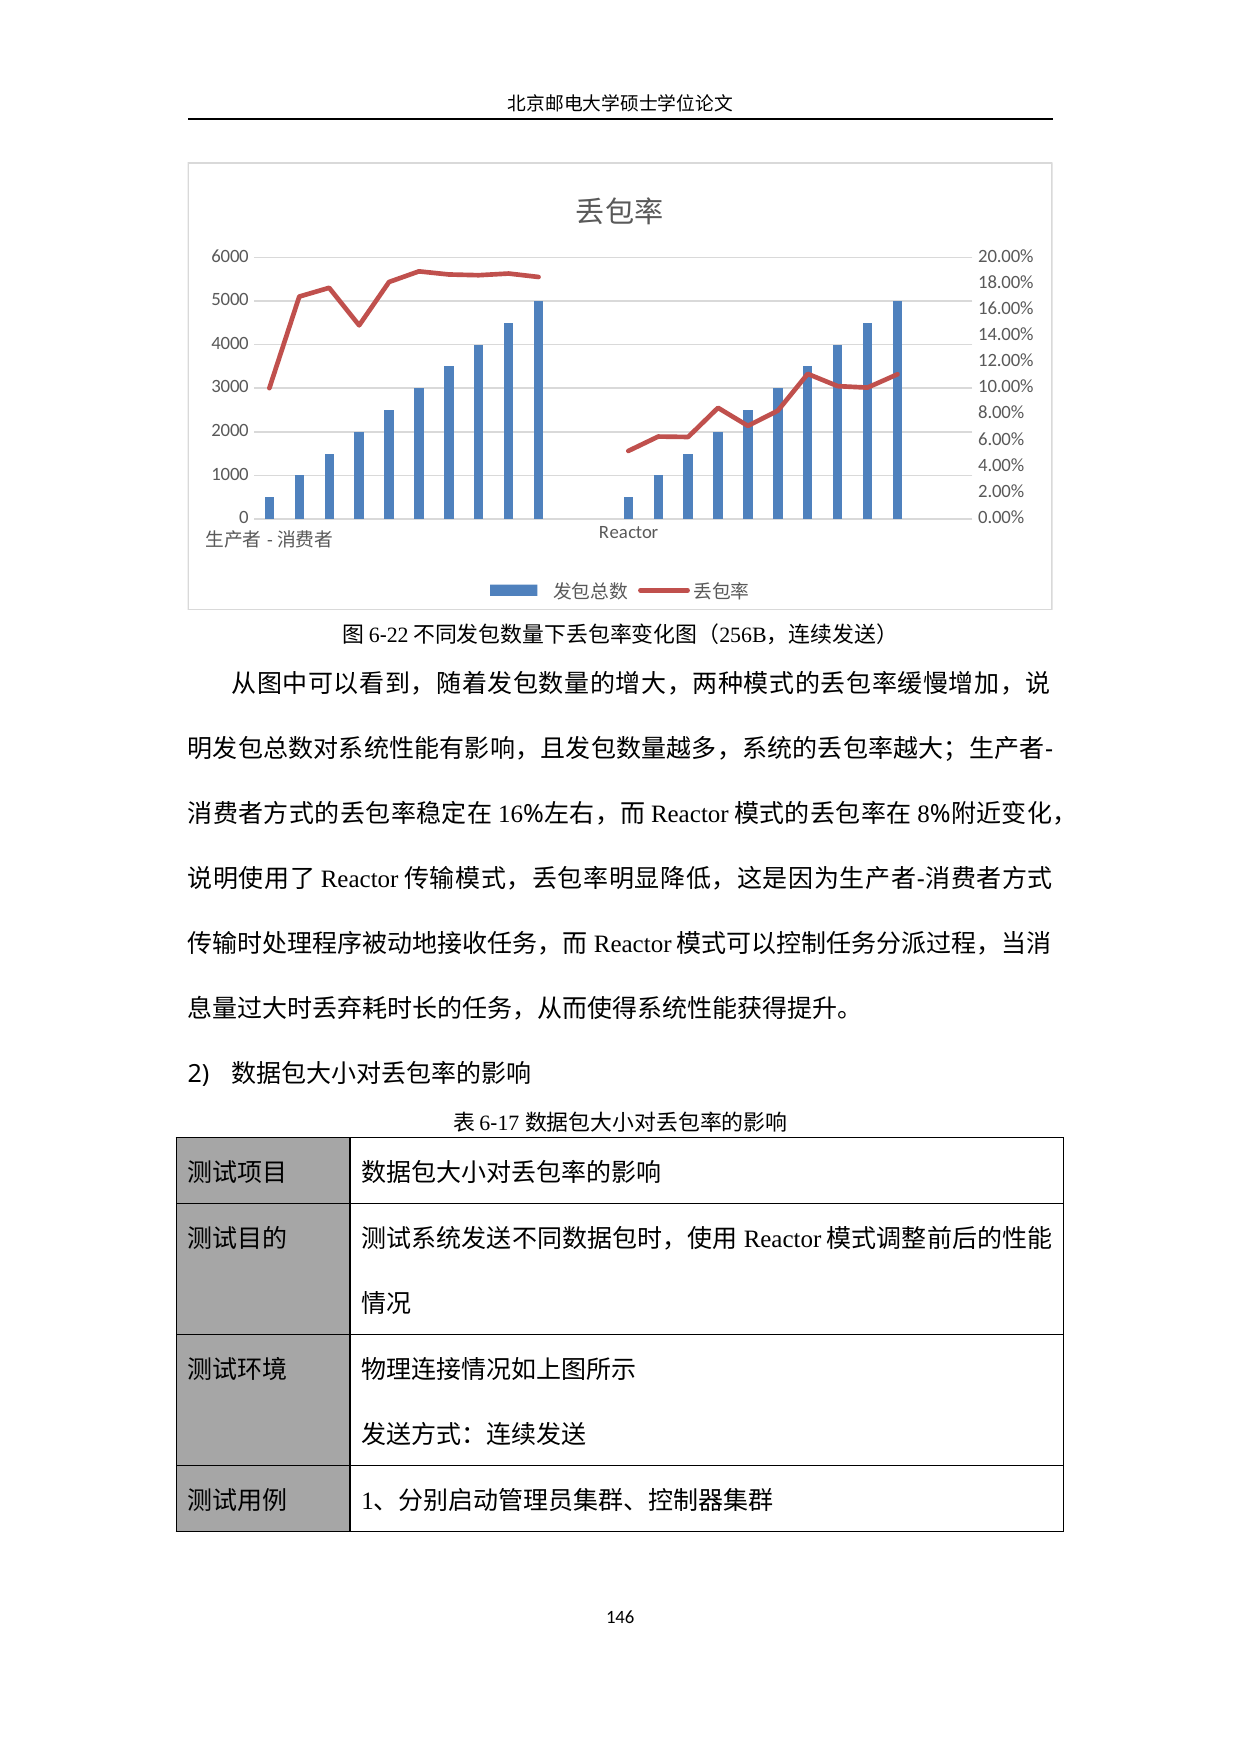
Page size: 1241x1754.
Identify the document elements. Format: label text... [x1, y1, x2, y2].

table_cell 测试目的 [177, 1204, 349, 1334]
table_cell 物理连接情况如上图所示 发送方式：连续发送 [351, 1335, 1063, 1465]
table_cell 测试系统发送不同数据包时，使用Reactor模式调整前后的性能情况 [351, 1204, 1063, 1334]
text 表6-17 数据包大小对丢包率的影响 [187, 1104, 1053, 1137]
table_cell 测试用例 [177, 1466, 349, 1531]
list 数据包大小对丢包率的影响 [187, 1039, 1053, 1104]
table_cell 测试环境 [177, 1335, 349, 1465]
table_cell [351, 1466, 1063, 1531]
table_header 数据包大小对丢包率的影响 [351, 1138, 1063, 1203]
text 图6-22不同发包数量下丢包率变化图（256B，连续发送） [187, 617, 1053, 649]
text 从图中可以看到，随着发包数量的增大，两种模式的丢包率缓慢增加，说明发包总数对系统性能有影响，且发包数量越多，系统的丢包率越大；生产者-消费者方式的丢包率稳定在16%左右，而Reactor模式的丢包率在8%附近变化，说明使用了Reactor传输模式，丢包率明显降低，这是因为生产者-消费者方式传输时处理程序被动地接收任务，而Reactor模式可以控制任务分派过程，当消息量过大时丢弃耗时长的任务，从而使得系统性能获得提升。 [187, 649, 1053, 1039]
table_header 测试项目 [177, 1138, 349, 1203]
